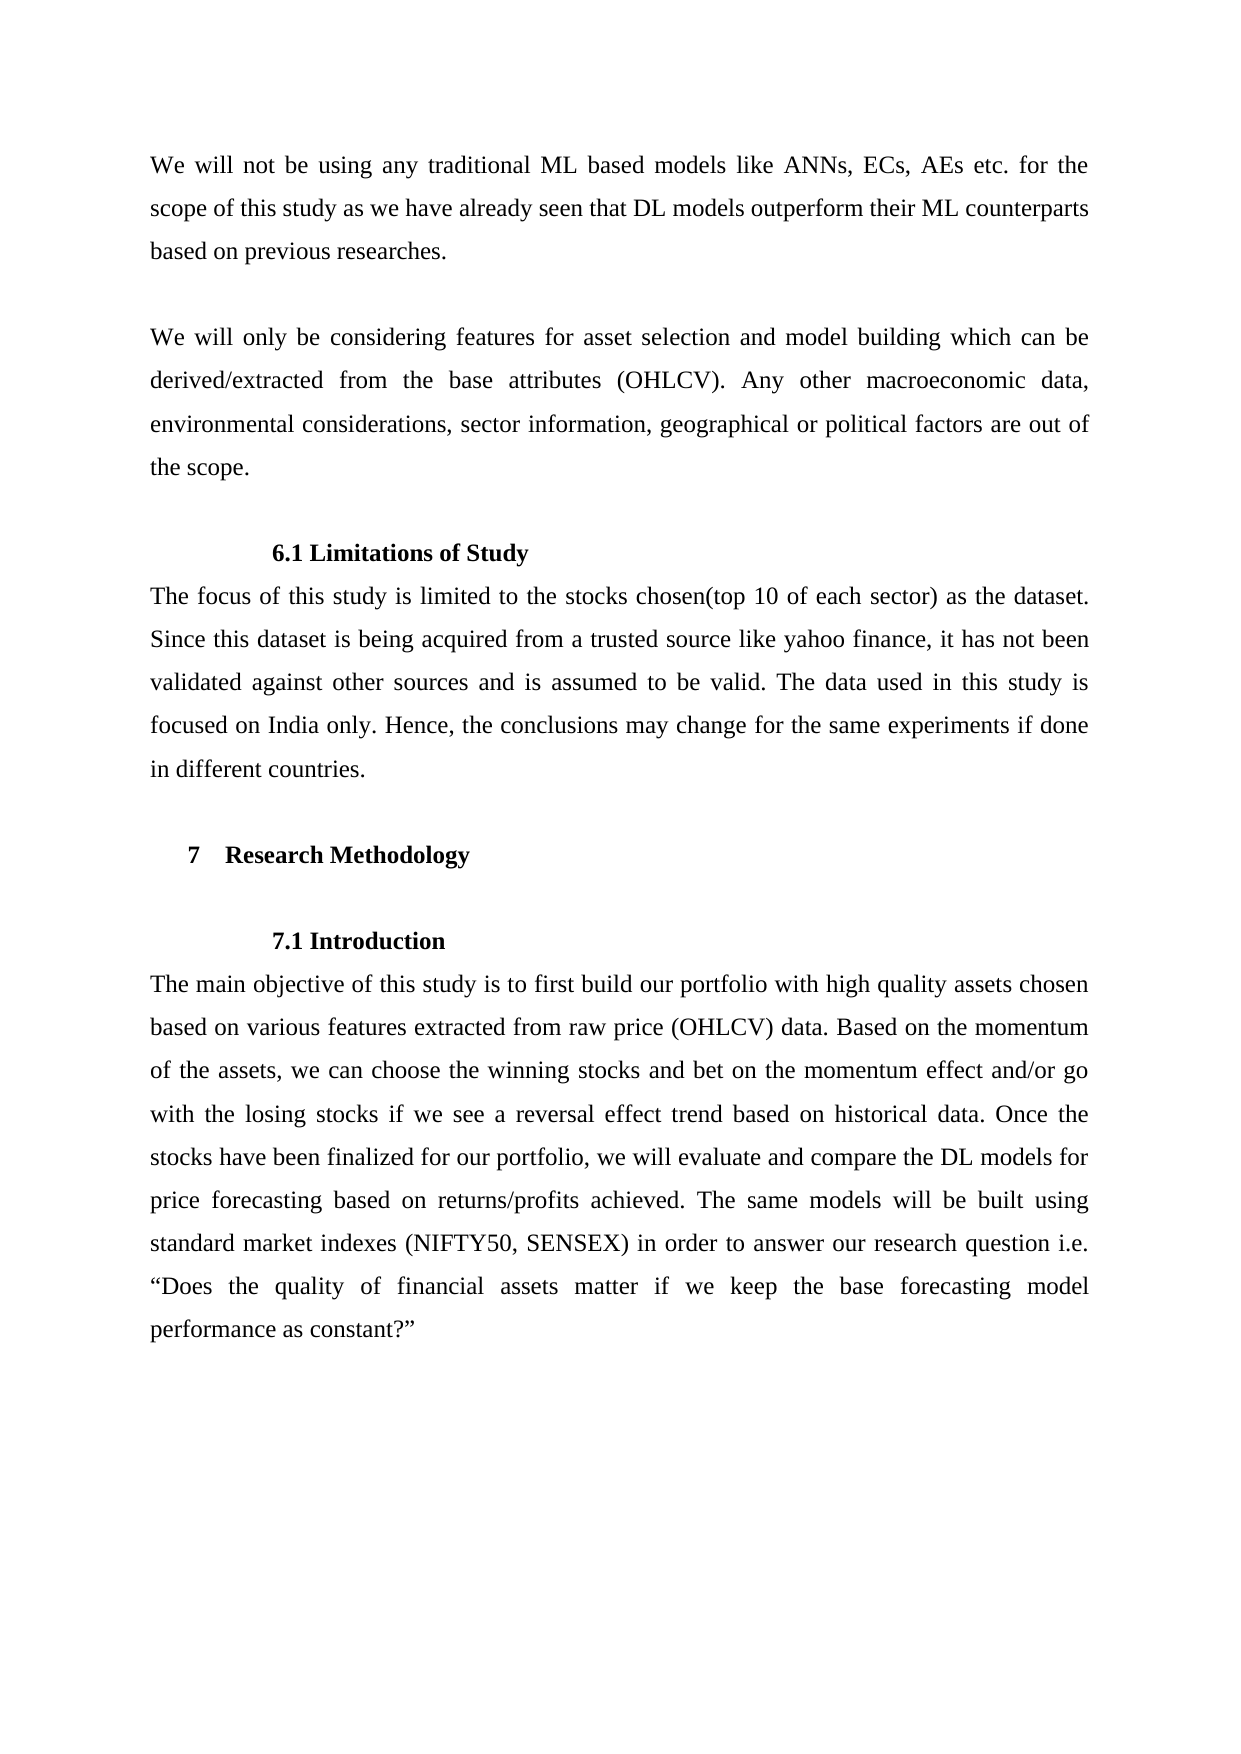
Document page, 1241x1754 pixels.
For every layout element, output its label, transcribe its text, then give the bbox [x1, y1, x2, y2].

text The focus of this study is limited to the stocks chosen(top 10 of each sector) as the dataset. Since this dataset is being acquired from a trusted source like yahoo finance, it has not been validated against other sources and is assumed to be valid. The data used in this study is focused on India only. Hence, the conclusions may change for the same experiments if done in different countries. [150, 581, 1090, 782]
list Research Methodology [187, 840, 1090, 869]
text 7.1 Introduction [272, 926, 1090, 955]
list Limitations of Study [272, 538, 1090, 567]
text We will only be considering features for asset selection and model building which can be derived/extracted from the base attributes (OHLCV). Any other macroeconomic data, environmental considerations, sector information, geographical or political factors are out of the scope. [150, 322, 1090, 481]
text We will not be using any traditional ML based models like ANNs, ECs, AEs etc. for the scope of this study as we have already seen that DL models outperform their ML counterparts based on previous researches. [150, 150, 1090, 265]
text The main objective of this study is to first build our portfolio with high quality assets chosen based on various features extracted from raw price (OHLCV) data. Based on the momentum of the assets, we can choose the winning stocks and bet on the momentum effect and/or go with the losing stocks if we see a reversal effect trend based on historical data. Once the stocks have been finalized for our portfolio, we will evaluate and compare the DL models for price forecasting based on returns/profits achieved. The same models will be built using standard market indexes (NIFTY50, SENSEX) in order to answer our research question i.e. “Does the quality of financial assets matter if we keep the base forecasting model performance as constant?” [150, 969, 1090, 1343]
